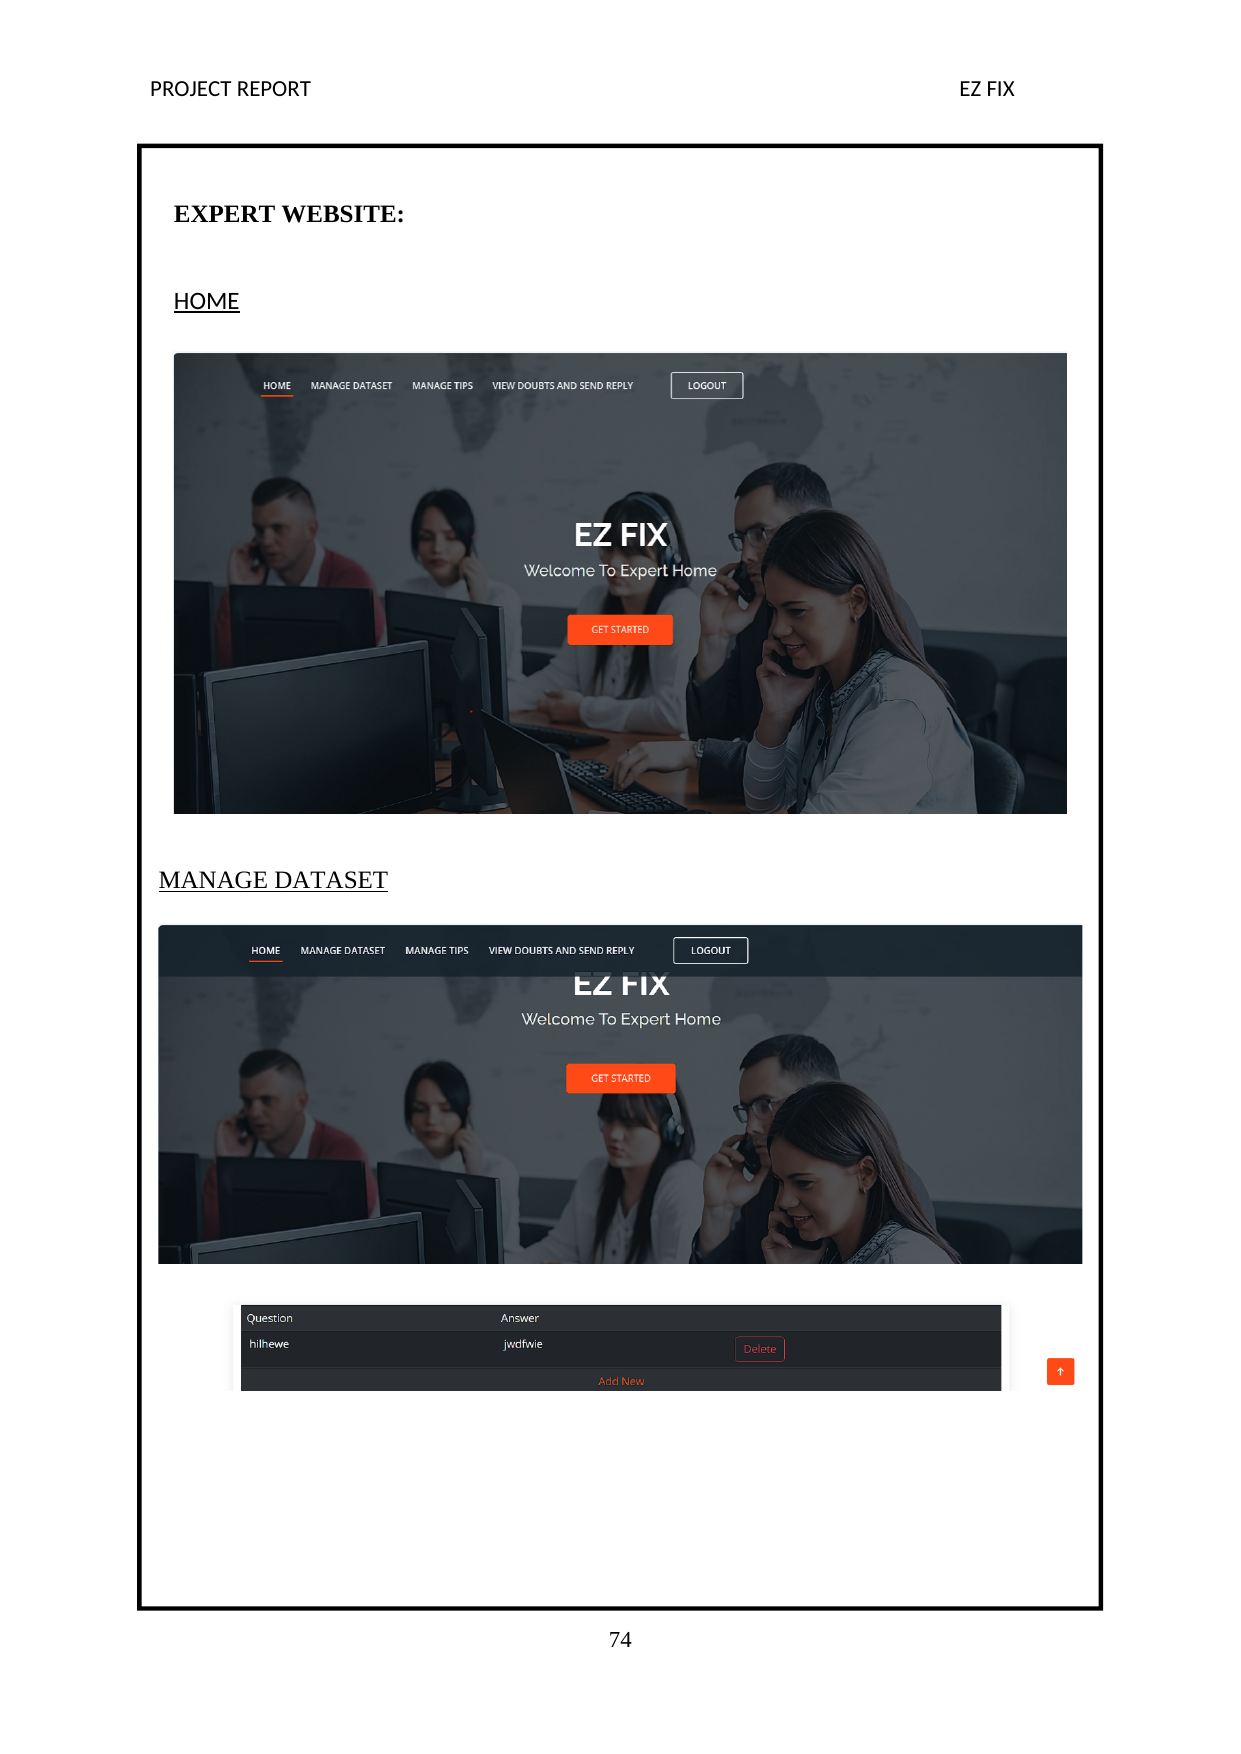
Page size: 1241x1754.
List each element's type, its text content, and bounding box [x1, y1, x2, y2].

picture [173, 351, 1067, 814]
subtitle EXPERT WEBSITE: [174, 199, 1082, 228]
picture [158, 923, 1083, 1391]
text MANAGE DATASET [158, 866, 1082, 894]
text HOME [174, 285, 1082, 316]
